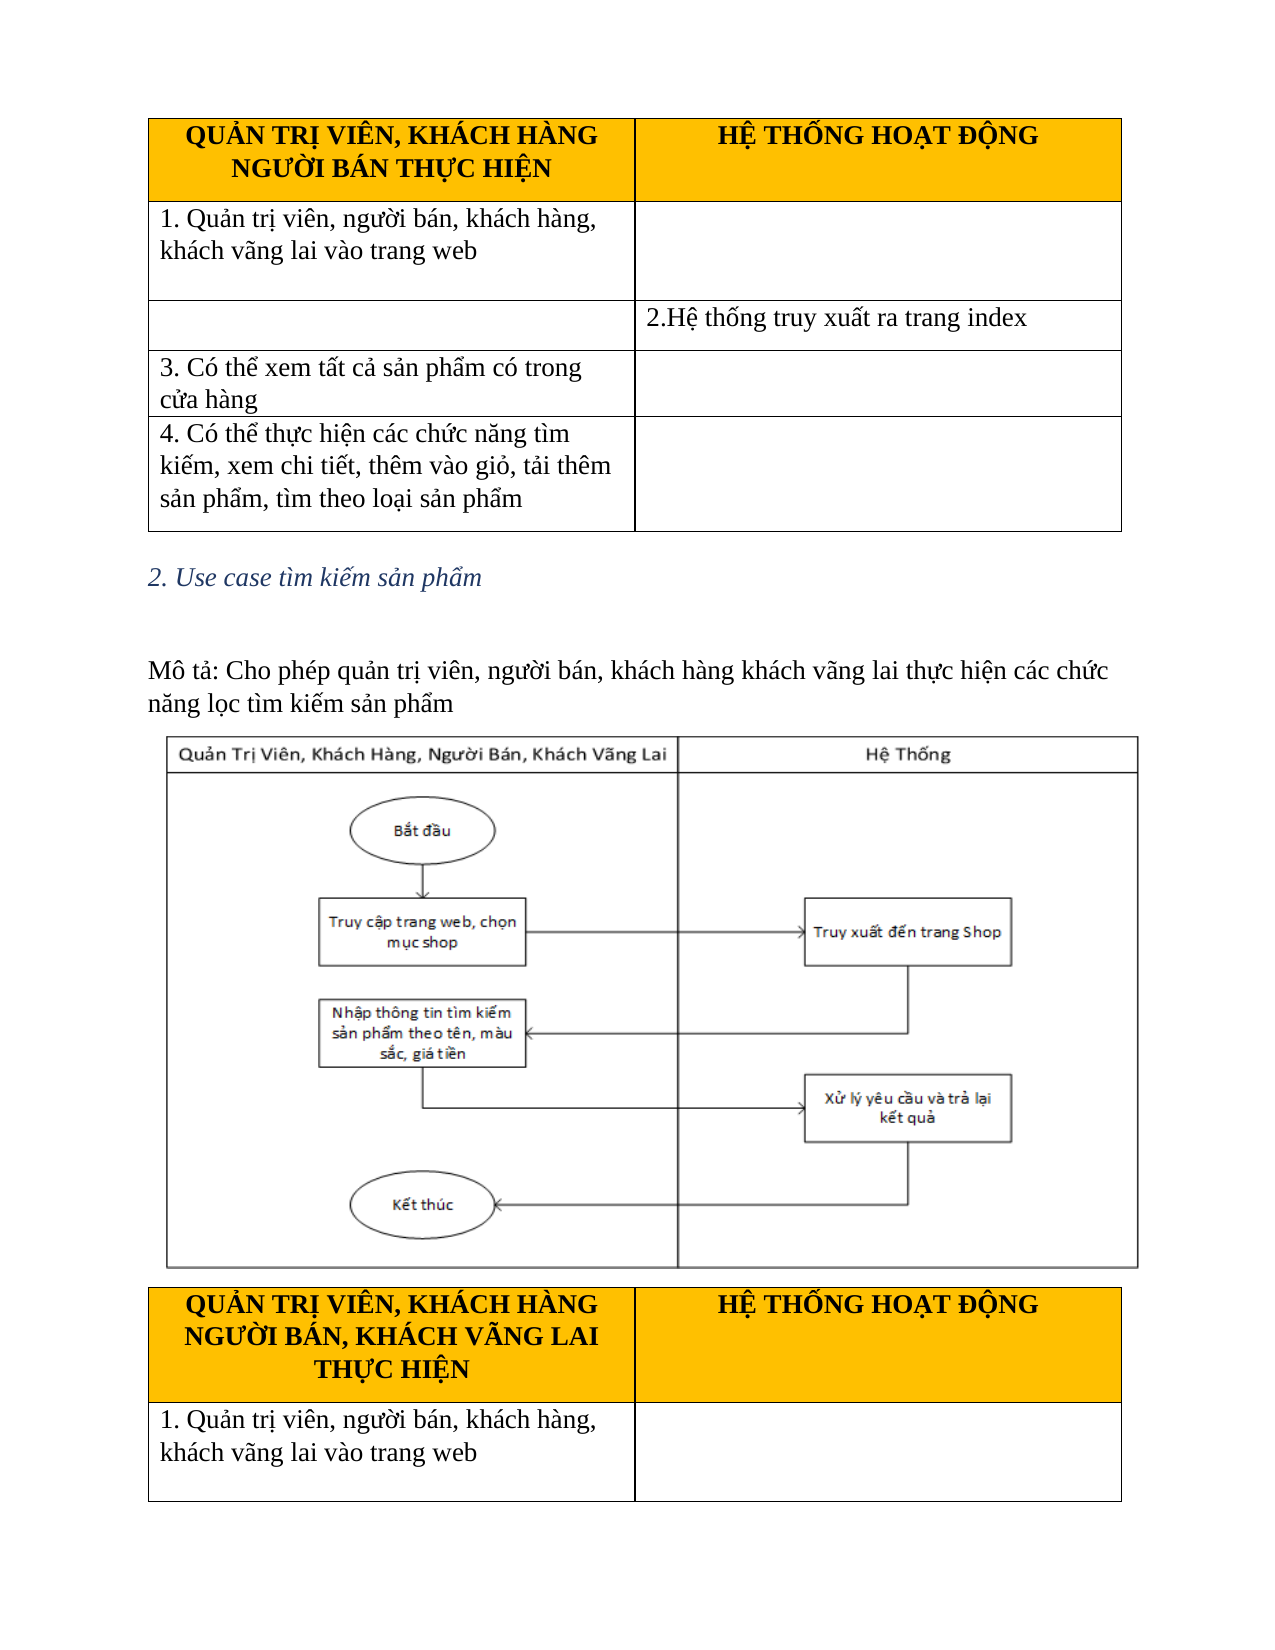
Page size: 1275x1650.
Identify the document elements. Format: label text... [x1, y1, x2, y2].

table_cell [636, 351, 1121, 416]
table_header HỆ THỐNG HOẠT ĐỘNG [636, 1288, 1121, 1402]
table_header QUẢN TRỊ VIÊN, KHÁCH HÀNG NGƯỜI BÁN, KHÁCH VÃNG LAI THỰC HIỆN [149, 1288, 634, 1402]
table_cell [149, 301, 634, 350]
table_cell [636, 202, 1121, 300]
table_cell 1. Quản trị viên, người bán, khách hàng, khách vãng lai vào trang web [149, 202, 634, 300]
table_cell 3. Có thể xem tất cả sản phẩm có trong cửa hàng [149, 351, 634, 416]
table_cell 2.Hệ thống truy xuất ra trang index [636, 301, 1121, 350]
picture [165, 736, 1140, 1269]
table_cell 4. Có thể thực hiện các chức năng tìm kiếm, xem chi tiết, thêm vào giỏ, tải thêm sản phẩm, tìm theo loại sản phẩm [149, 417, 634, 531]
table_header HỆ THỐNG HOẠT ĐỘNG [636, 119, 1121, 201]
table_cell [636, 417, 1121, 531]
table_cell 1. Quản trị viên, người bán, khách hàng, khách vãng lai vào trang web [149, 1403, 634, 1501]
table_cell [636, 1403, 1121, 1501]
table_header QUẢN TRỊ VIÊN, KHÁCH HÀNG NGƯỜI BÁN THỰC HIỆN [149, 119, 634, 201]
text Mô tả: Cho phép quản trị viên, người bán, khách hàng khách vãng lai thực hiện các chức năng lọc tìm kiếm sản phẩm [148, 654, 1157, 718]
subtitle 2. Use case tìm kiếm sản phẩm [148, 561, 1157, 592]
